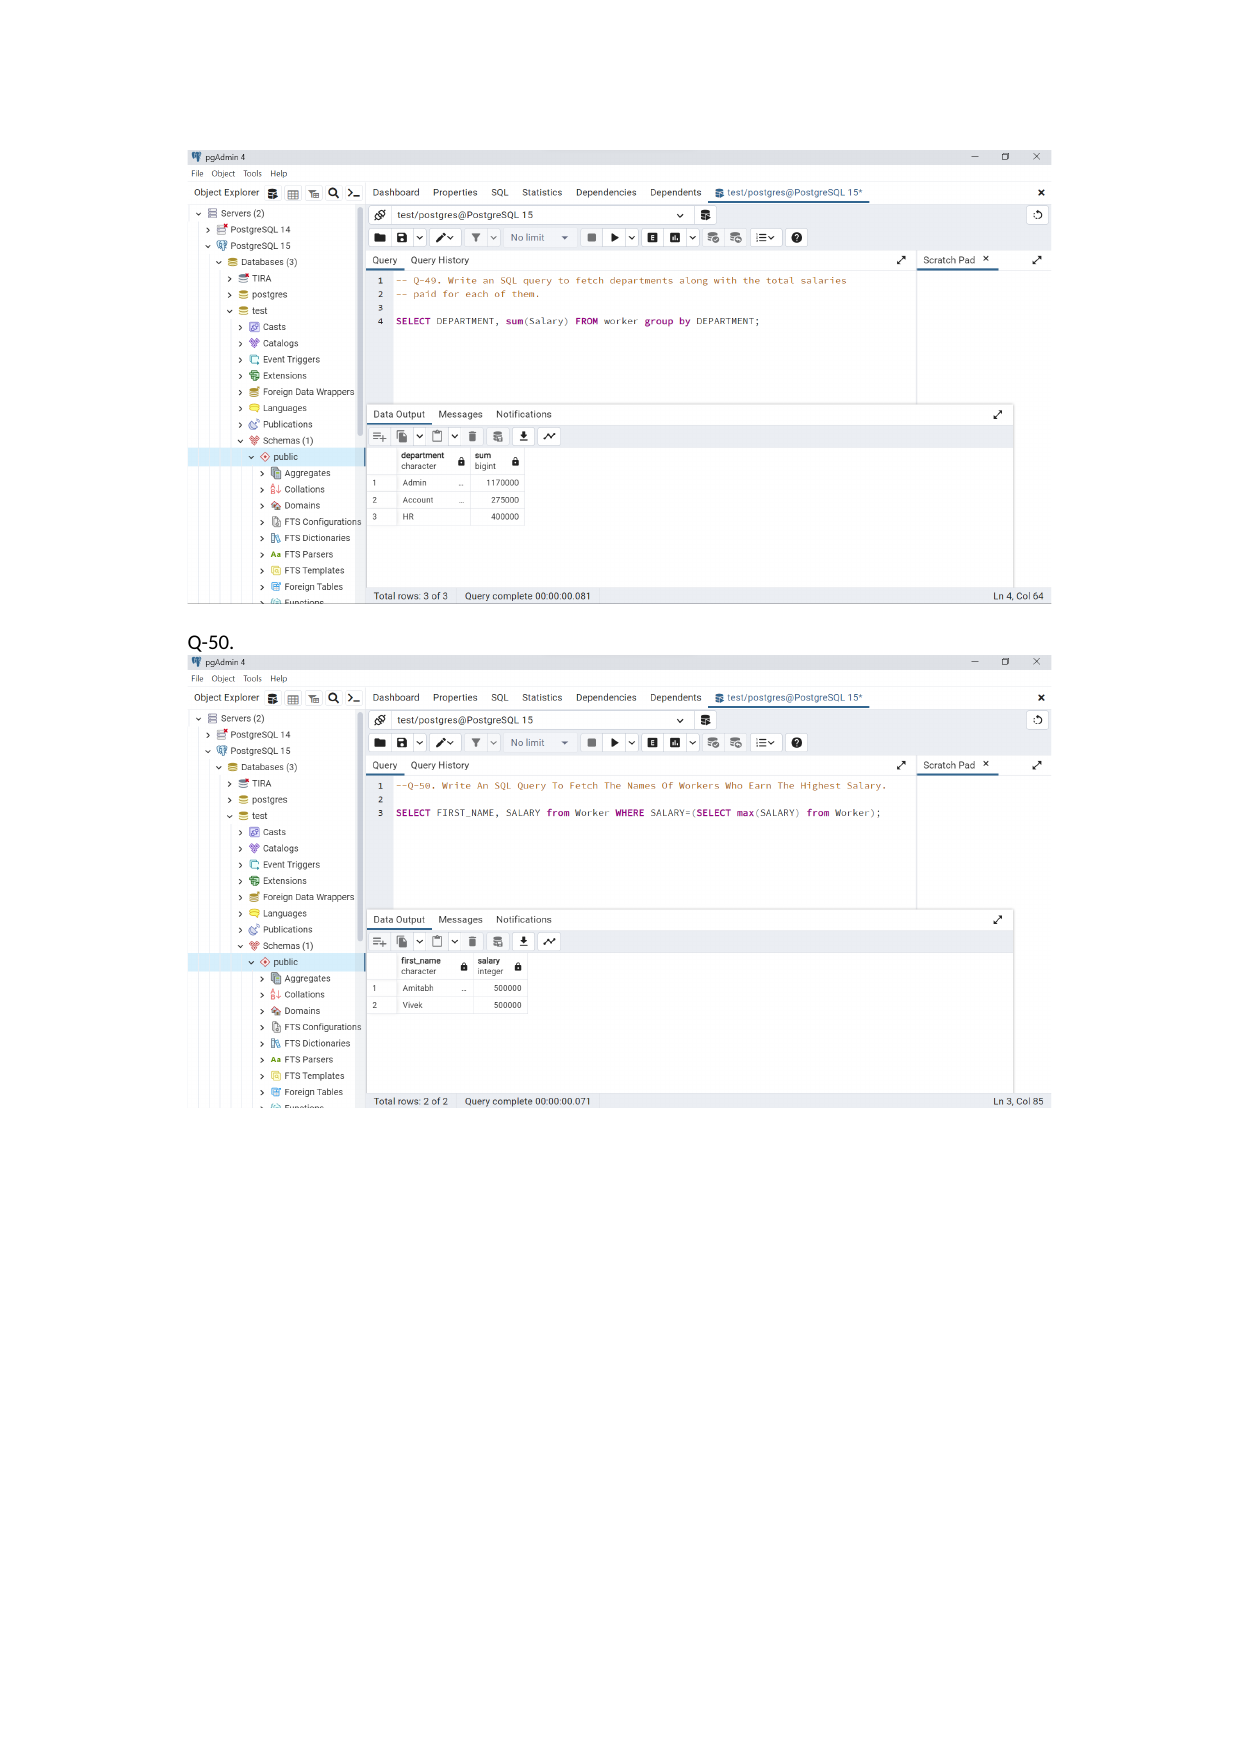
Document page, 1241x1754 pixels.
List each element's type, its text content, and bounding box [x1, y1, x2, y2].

picture [187, 150, 1052, 604]
picture [187, 655, 1052, 1108]
text Q-50. [187, 629, 1053, 655]
